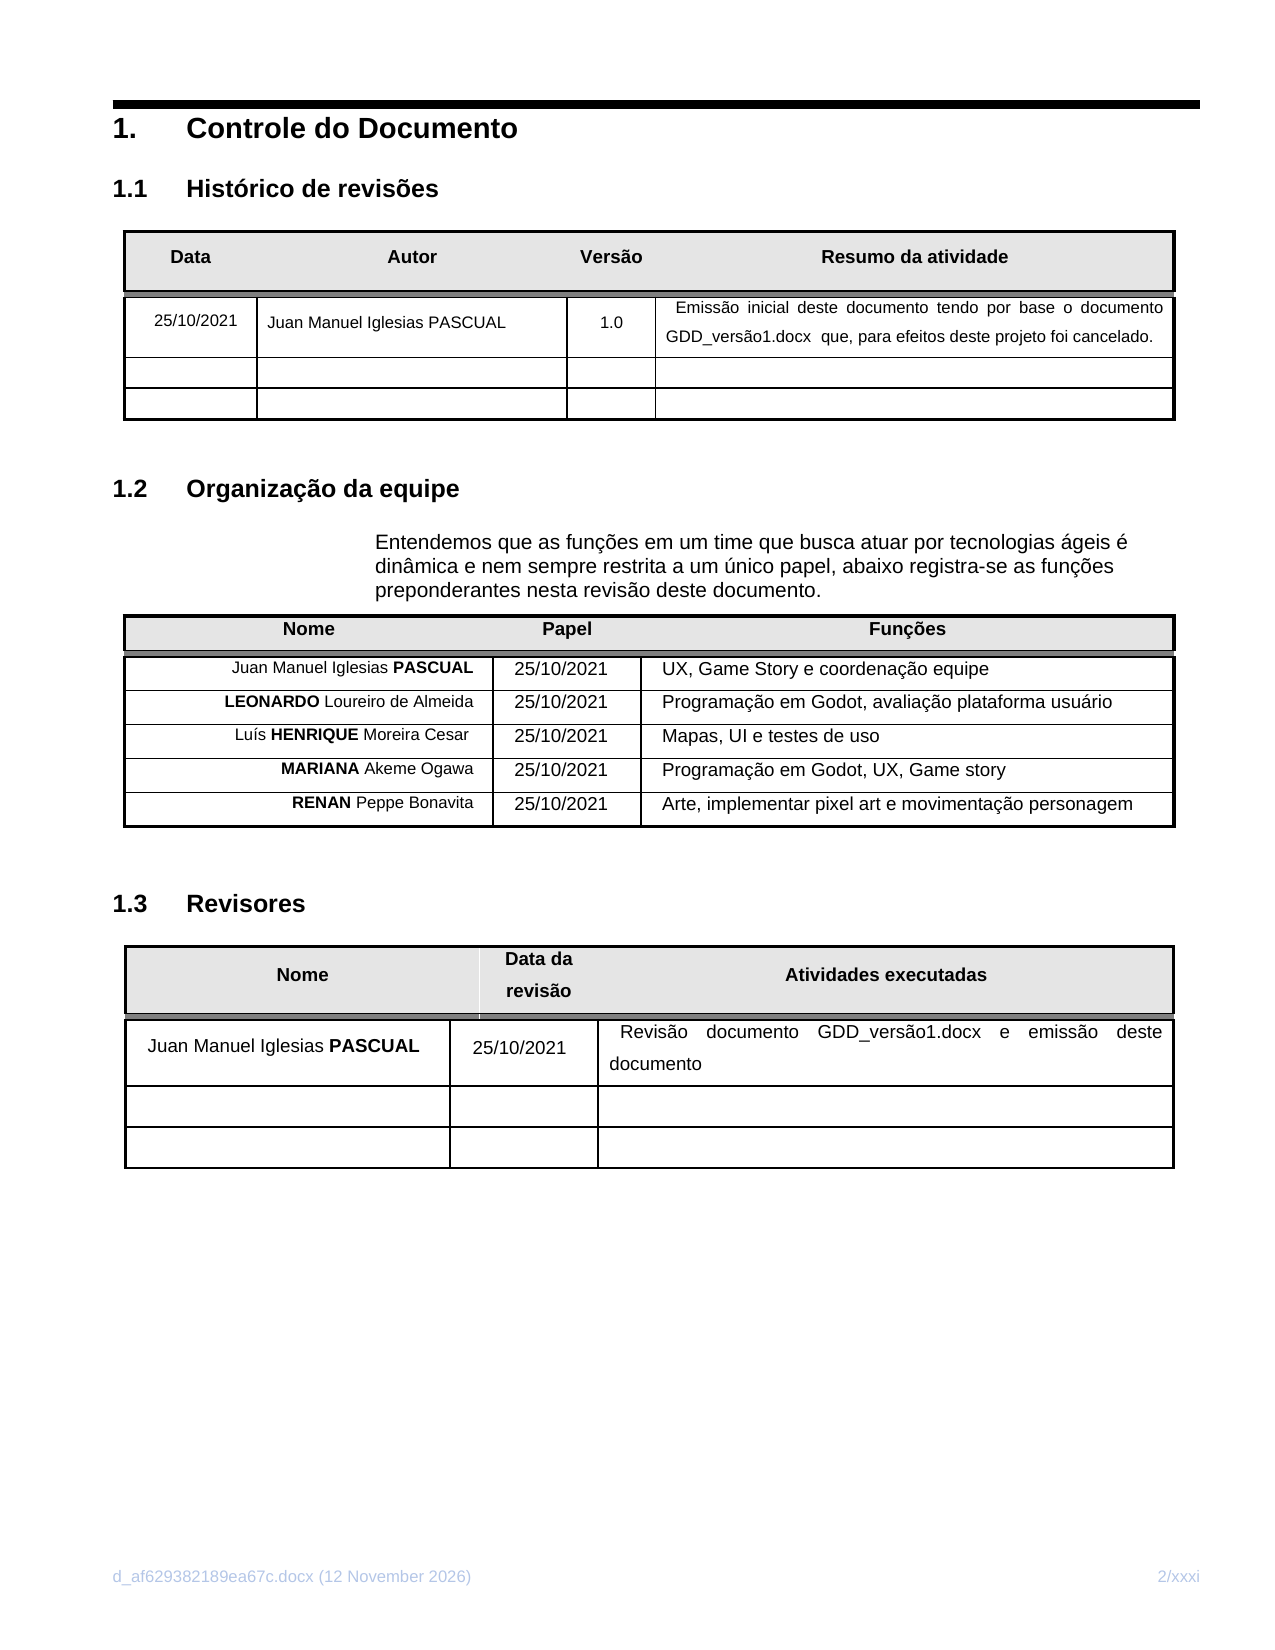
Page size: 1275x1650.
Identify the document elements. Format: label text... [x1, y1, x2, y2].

table_cell <Leonardo Loureiro de Almeida> [126, 691, 492, 724]
table_cell [451, 1128, 597, 1167]
table_cell [641, 651, 1174, 656]
table_cell <Renan Peppe Bonavita> [126, 793, 492, 825]
table_cell <25/10/2021 > [494, 691, 640, 724]
table_header Nome [126, 618, 493, 650]
table_cell [124, 651, 493, 656]
table_cell [598, 1014, 1174, 1019]
subtitle Controle do Documento [112, 101, 1200, 145]
table_cell [127, 1087, 449, 1126]
table_cell <25/10/2021 > [494, 658, 640, 690]
table_cell [567, 292, 656, 297]
table_cell <Revisão documento GDD_versão1.docx e emissão deste documento> [599, 1021, 1172, 1085]
table_cell [568, 358, 655, 387]
table_cell [599, 1128, 1172, 1167]
table_cell <Programação em Godot, avaliação plataforma usuário> [642, 691, 1172, 724]
subtitle Histórico de revisões [112, 174, 1200, 203]
table_cell <1.0> [568, 298, 655, 357]
table_cell [493, 651, 641, 656]
table_header Data da revisão [480, 948, 598, 1013]
table_cell <Mapas, UI e testes de uso> [642, 725, 1172, 757]
table_cell [127, 1128, 449, 1167]
table_cell [656, 292, 1174, 297]
table_cell [126, 389, 256, 417]
subtitle Organização da equipe [112, 474, 1200, 503]
table_cell <UX, Game Story e coordenação equipe> [642, 658, 1172, 690]
table_cell <25/10/2021 > [494, 759, 640, 791]
table_cell <Luís Henrique Moreira Cesar > [126, 725, 492, 757]
table_header Data [126, 233, 257, 290]
table_cell [451, 1087, 597, 1126]
table_cell <Mariana Akeme Ogawa> [126, 759, 492, 791]
text Entendemos que as funções em um time que busca atuar por tecnologias ágeis é dinâmica e nem sempre restrita a um único papel, abaixo registra-se as funções preponderantes nesta revisão deste documento. [375, 530, 1200, 602]
table_header Nome [127, 948, 479, 1013]
subtitle Revisores [112, 889, 1200, 918]
table_header Funções [641, 618, 1172, 650]
table_cell Juan Manuel Iglesias PASCUAL> [258, 298, 566, 357]
table_cell [599, 1087, 1172, 1126]
table_header Atividades executadas [598, 948, 1172, 1013]
table_cell [568, 389, 655, 417]
table_cell [258, 358, 566, 387]
table_cell <Programação em Godot, UX, Game story> [642, 759, 1172, 791]
table_header Papel [493, 618, 641, 650]
table_header Versão [567, 233, 656, 290]
table_cell [656, 358, 1172, 387]
table_cell <Juan Manuel Iglesias Pascual> [126, 658, 492, 690]
table_cell <Emissão inicial deste documento tendo por base o documento GDD_versão1.docx>que, para efeitos deste projeto foi cancelado. [656, 298, 1172, 357]
table_header Autor [257, 233, 567, 290]
table_cell [124, 292, 257, 297]
table_cell <25/10/2021> [126, 298, 256, 357]
table_cell <25/10/2021 > [494, 793, 640, 825]
table_cell [126, 358, 256, 387]
table_cell <Arte, implementar pixel art e movimentação personagem> [642, 793, 1172, 825]
table_cell [125, 1014, 479, 1019]
table_cell <25/10/2021> [451, 1021, 597, 1085]
table_cell <25/10/2021 > [494, 725, 640, 757]
table_cell [258, 389, 566, 417]
table_cell <Juan Manuel Iglesias Pascual> [127, 1021, 449, 1085]
table_cell [257, 292, 567, 297]
table_cell [656, 389, 1172, 417]
table_header Resumo da atividade [656, 233, 1172, 290]
table_cell [480, 1014, 598, 1019]
